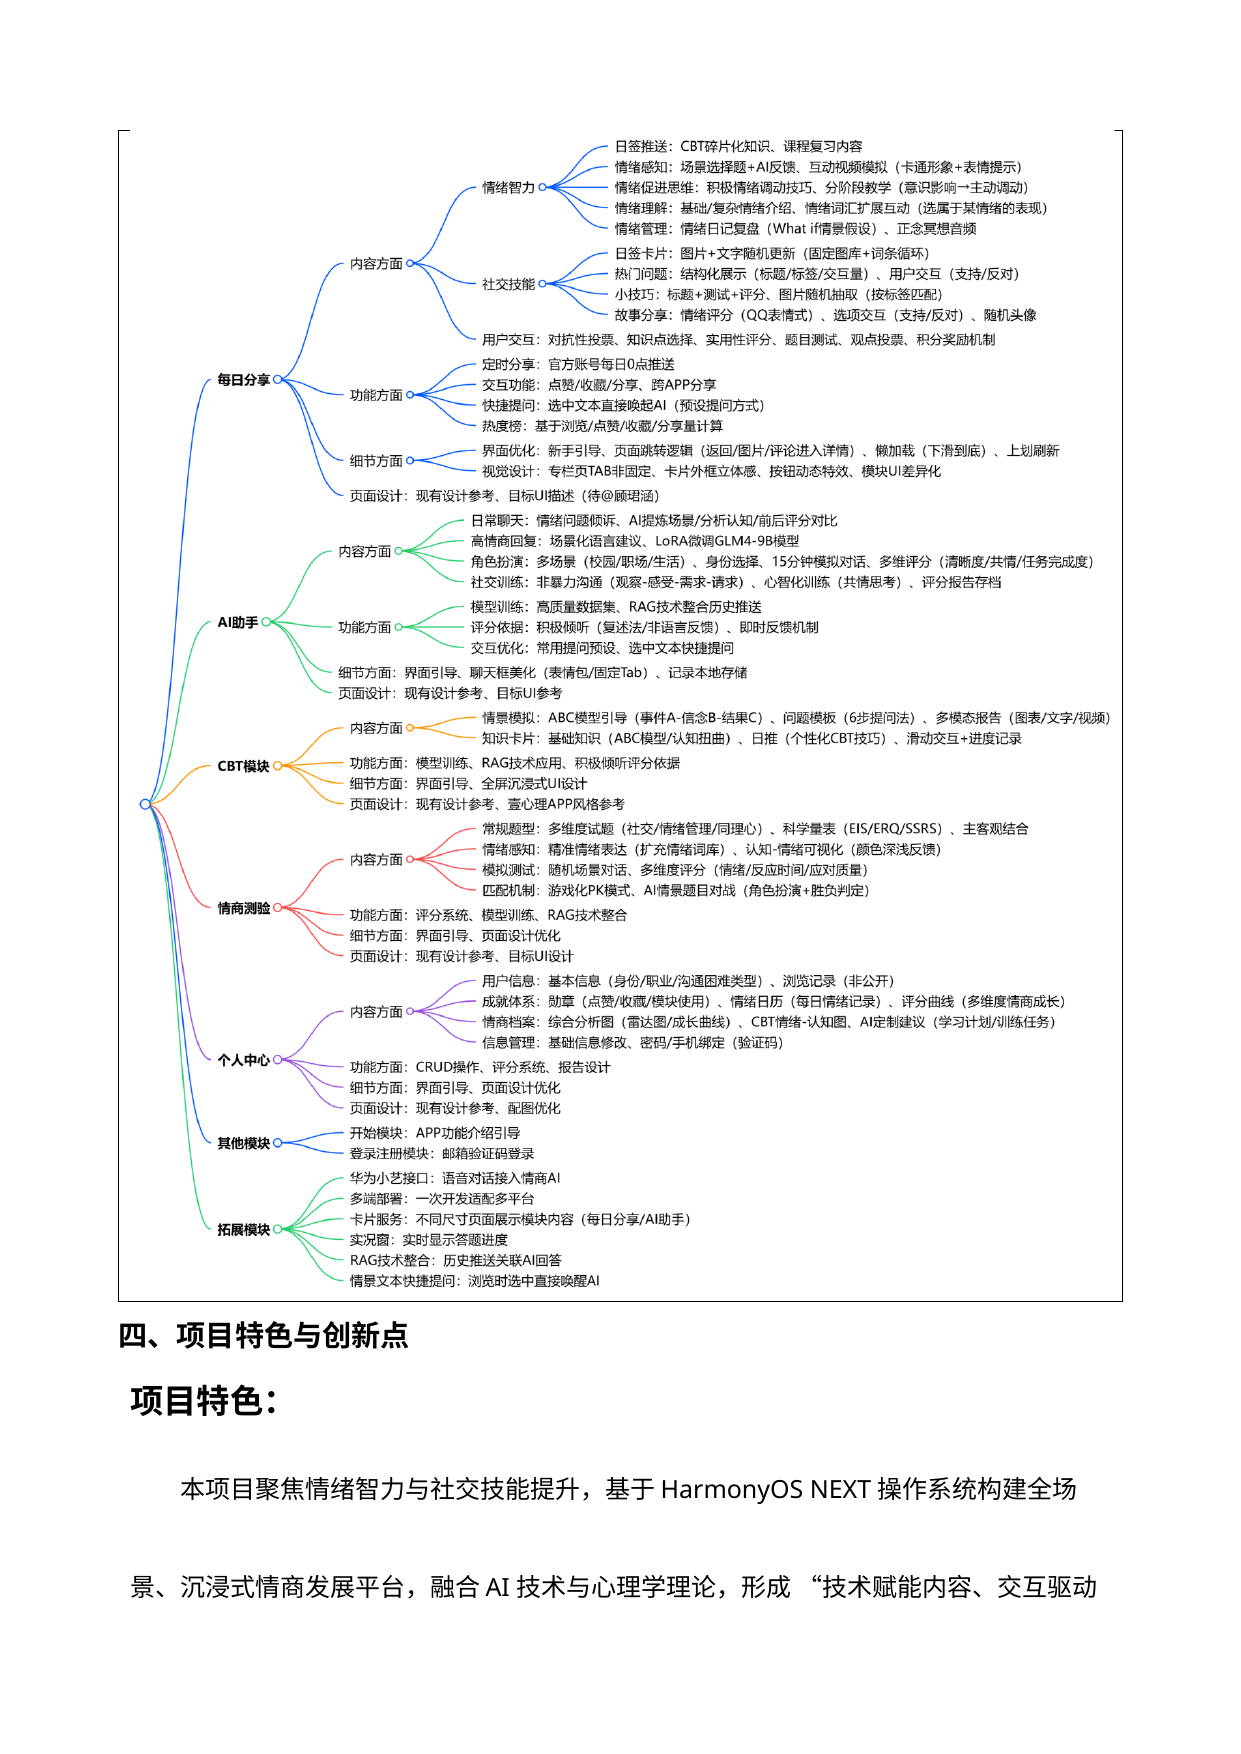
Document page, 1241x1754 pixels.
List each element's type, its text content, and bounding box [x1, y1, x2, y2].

picture [130, 130, 1115, 1299]
text 四、项目特色与创新点 [118, 1302, 1122, 1367]
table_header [119, 1367, 1122, 1624]
table_header [119, 131, 1122, 1301]
